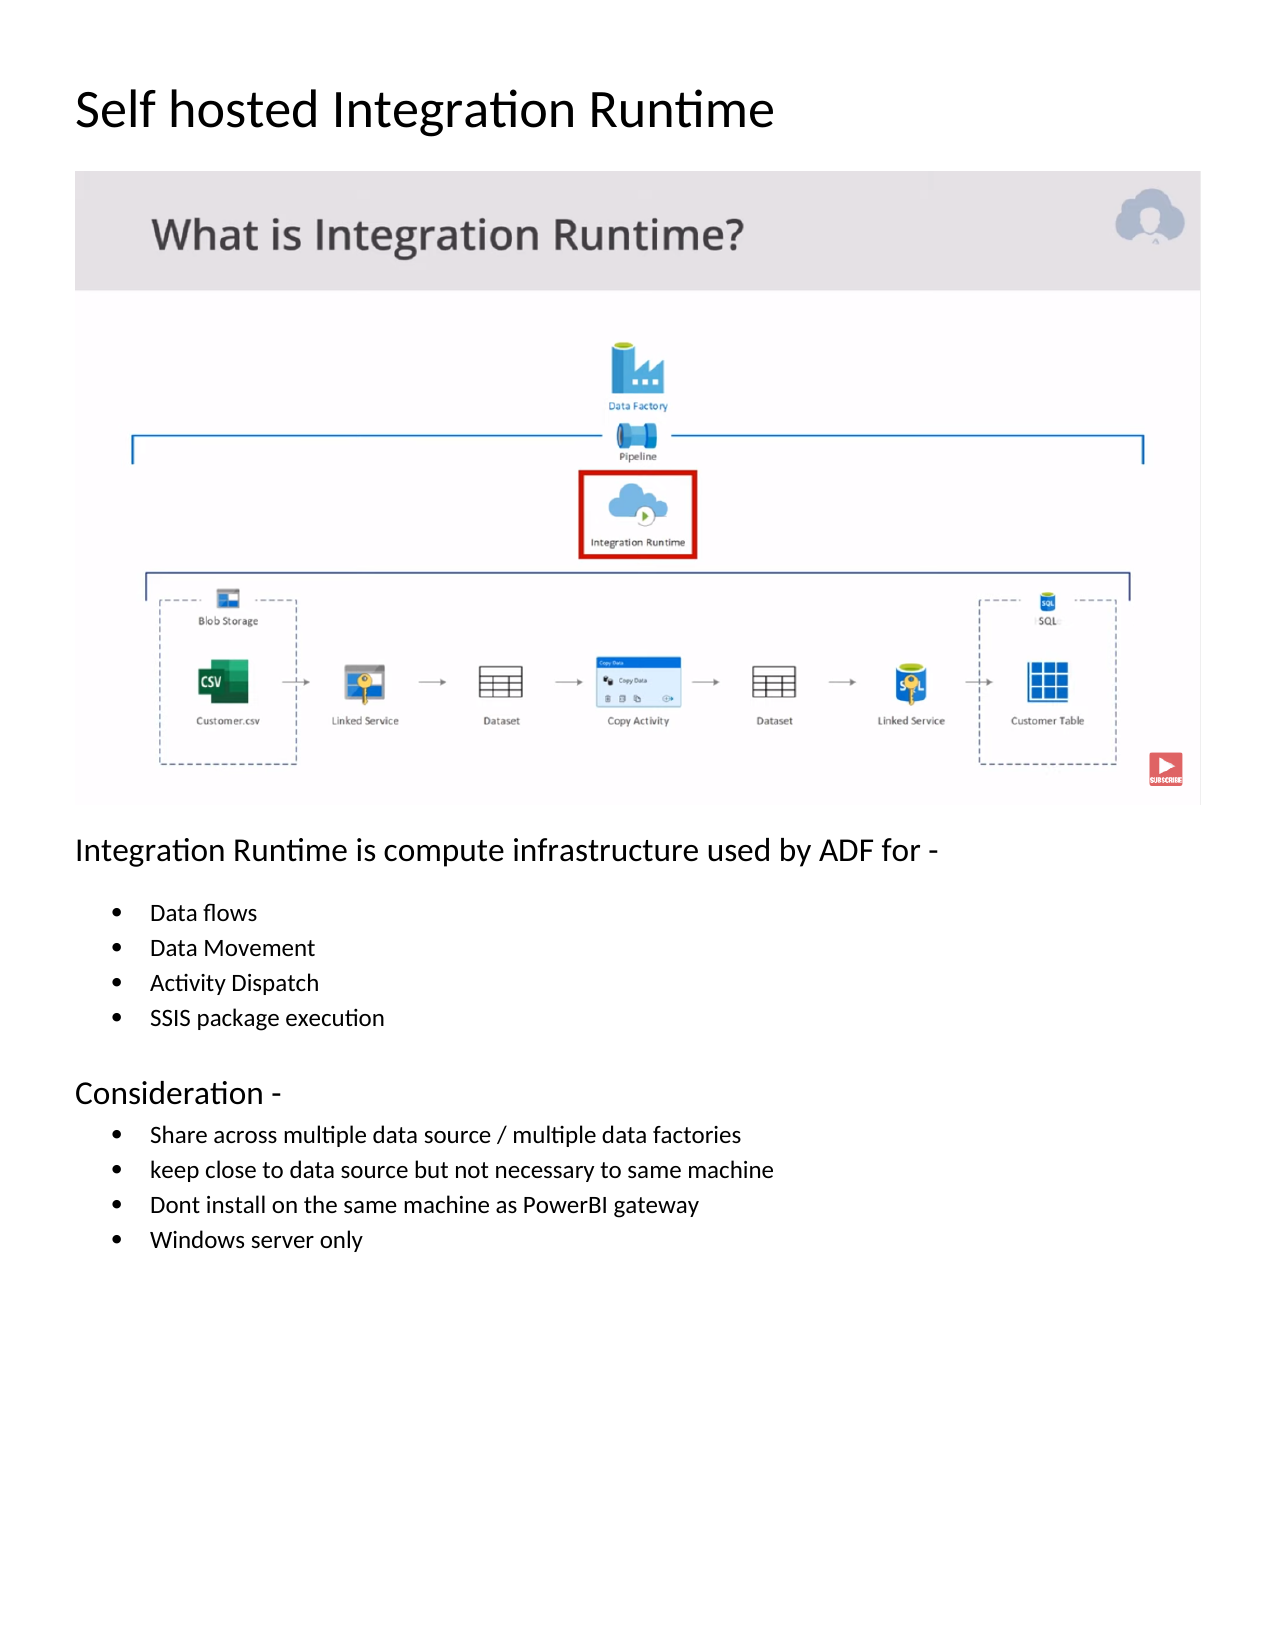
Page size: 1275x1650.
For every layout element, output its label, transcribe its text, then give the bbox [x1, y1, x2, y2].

text Self hosted Integration Runtime [75, 75, 1200, 141]
text Integration Runtime is compute infrastructure used by ADF for - [75, 829, 1200, 870]
list keep close to data source but not necessary to same machine [112, 1154, 1200, 1184]
list Data flows [112, 897, 1200, 928]
list Windows server only [112, 1224, 1200, 1254]
picture [75, 171, 1200, 805]
list Data Movement [112, 932, 1200, 963]
list Consideration - [75, 1072, 1200, 1113]
list Activity Dispatch [112, 967, 1200, 998]
list Share across multiple data source / multiple data factories [112, 1119, 1200, 1149]
list SSIS package execution [112, 1002, 1200, 1033]
list Dont install on the same machine as PowerBI gateway [112, 1189, 1200, 1219]
